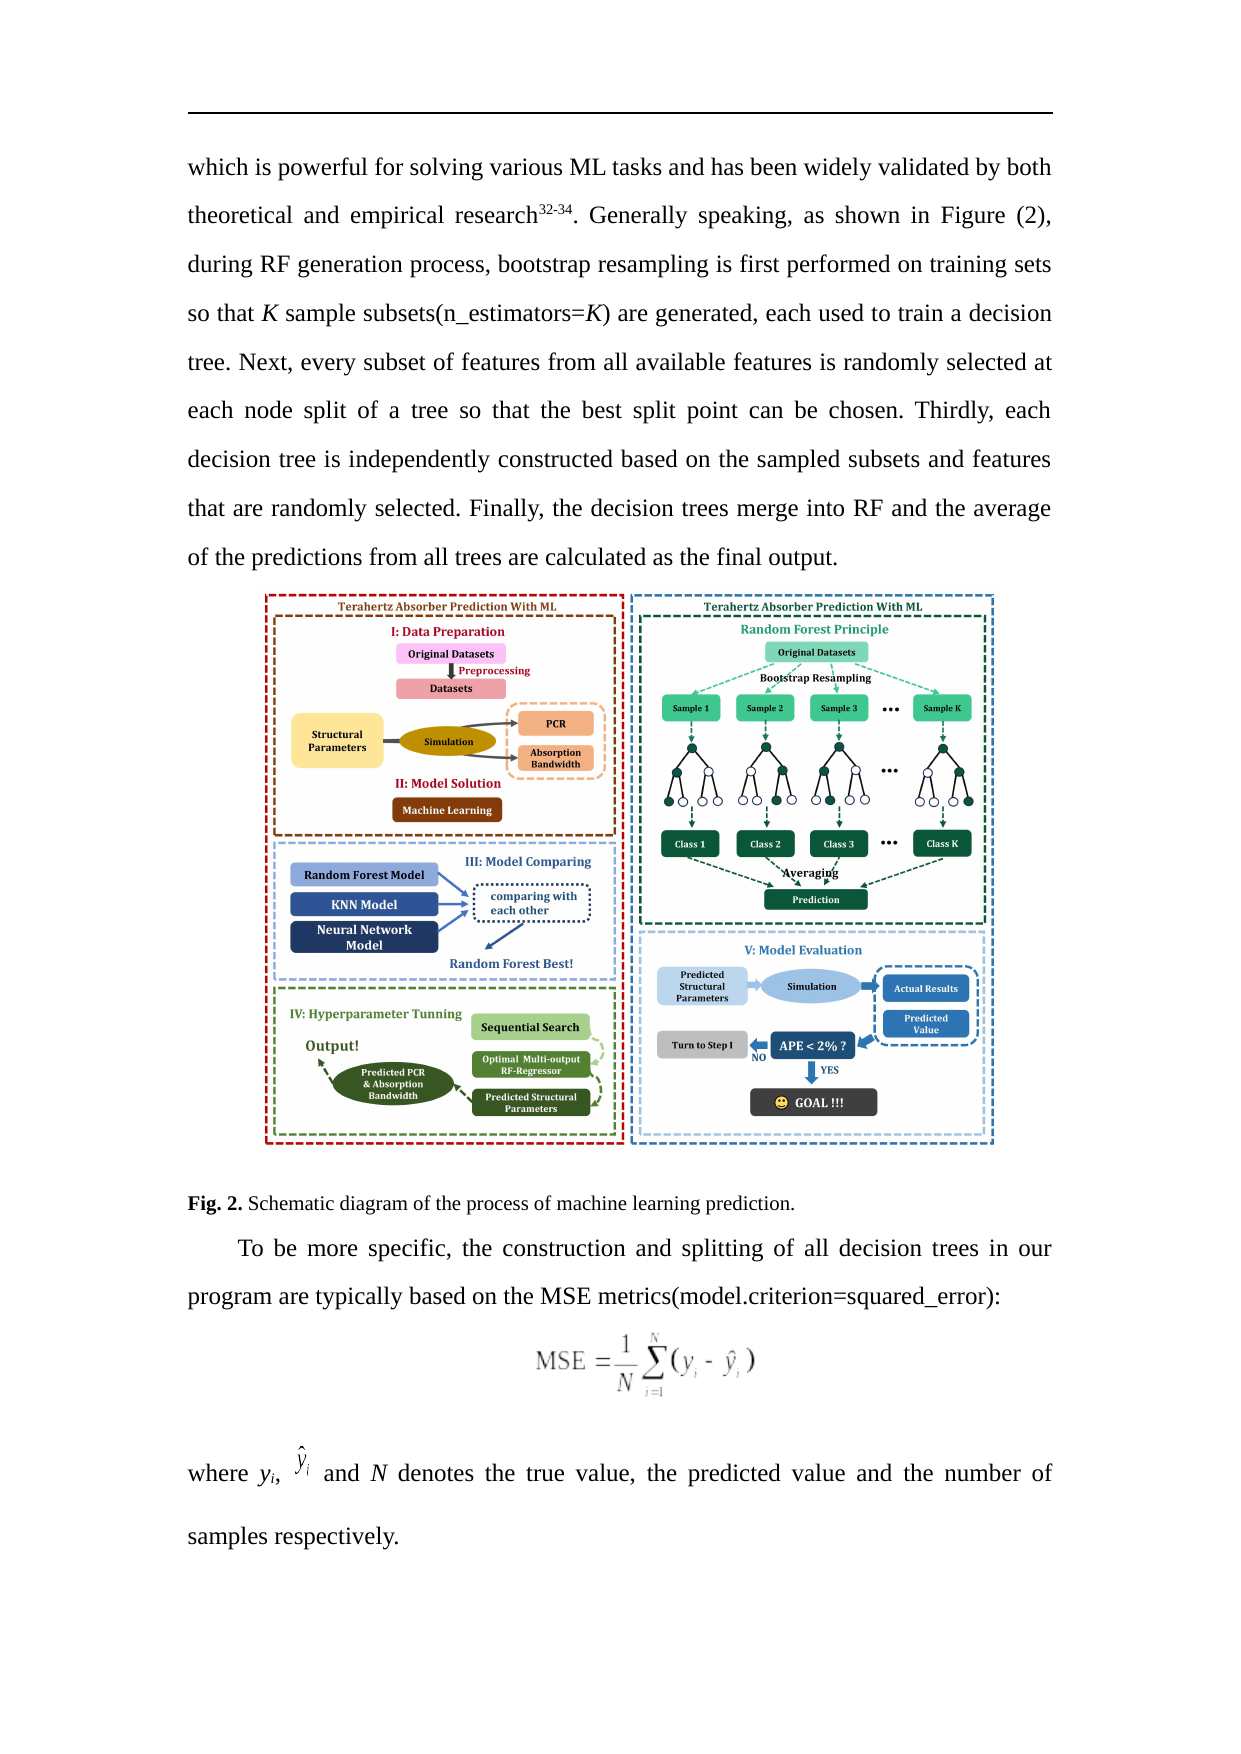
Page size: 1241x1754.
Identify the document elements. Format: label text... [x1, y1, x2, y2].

text Fig. 2. Schematic diagram of the process of machine learning prediction. [187, 1186, 1053, 1219]
text To be more specific, the construction and splitting of all decision trees in our program are typically based on the MSE metrics(model.criterion=squared_error): [187, 1231, 1053, 1312]
picture [258, 586, 1003, 1152]
text where yi, and N denotes the true value, the predicted value and the number of samples respectively. [187, 1438, 1053, 1552]
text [187, 150, 1053, 572]
